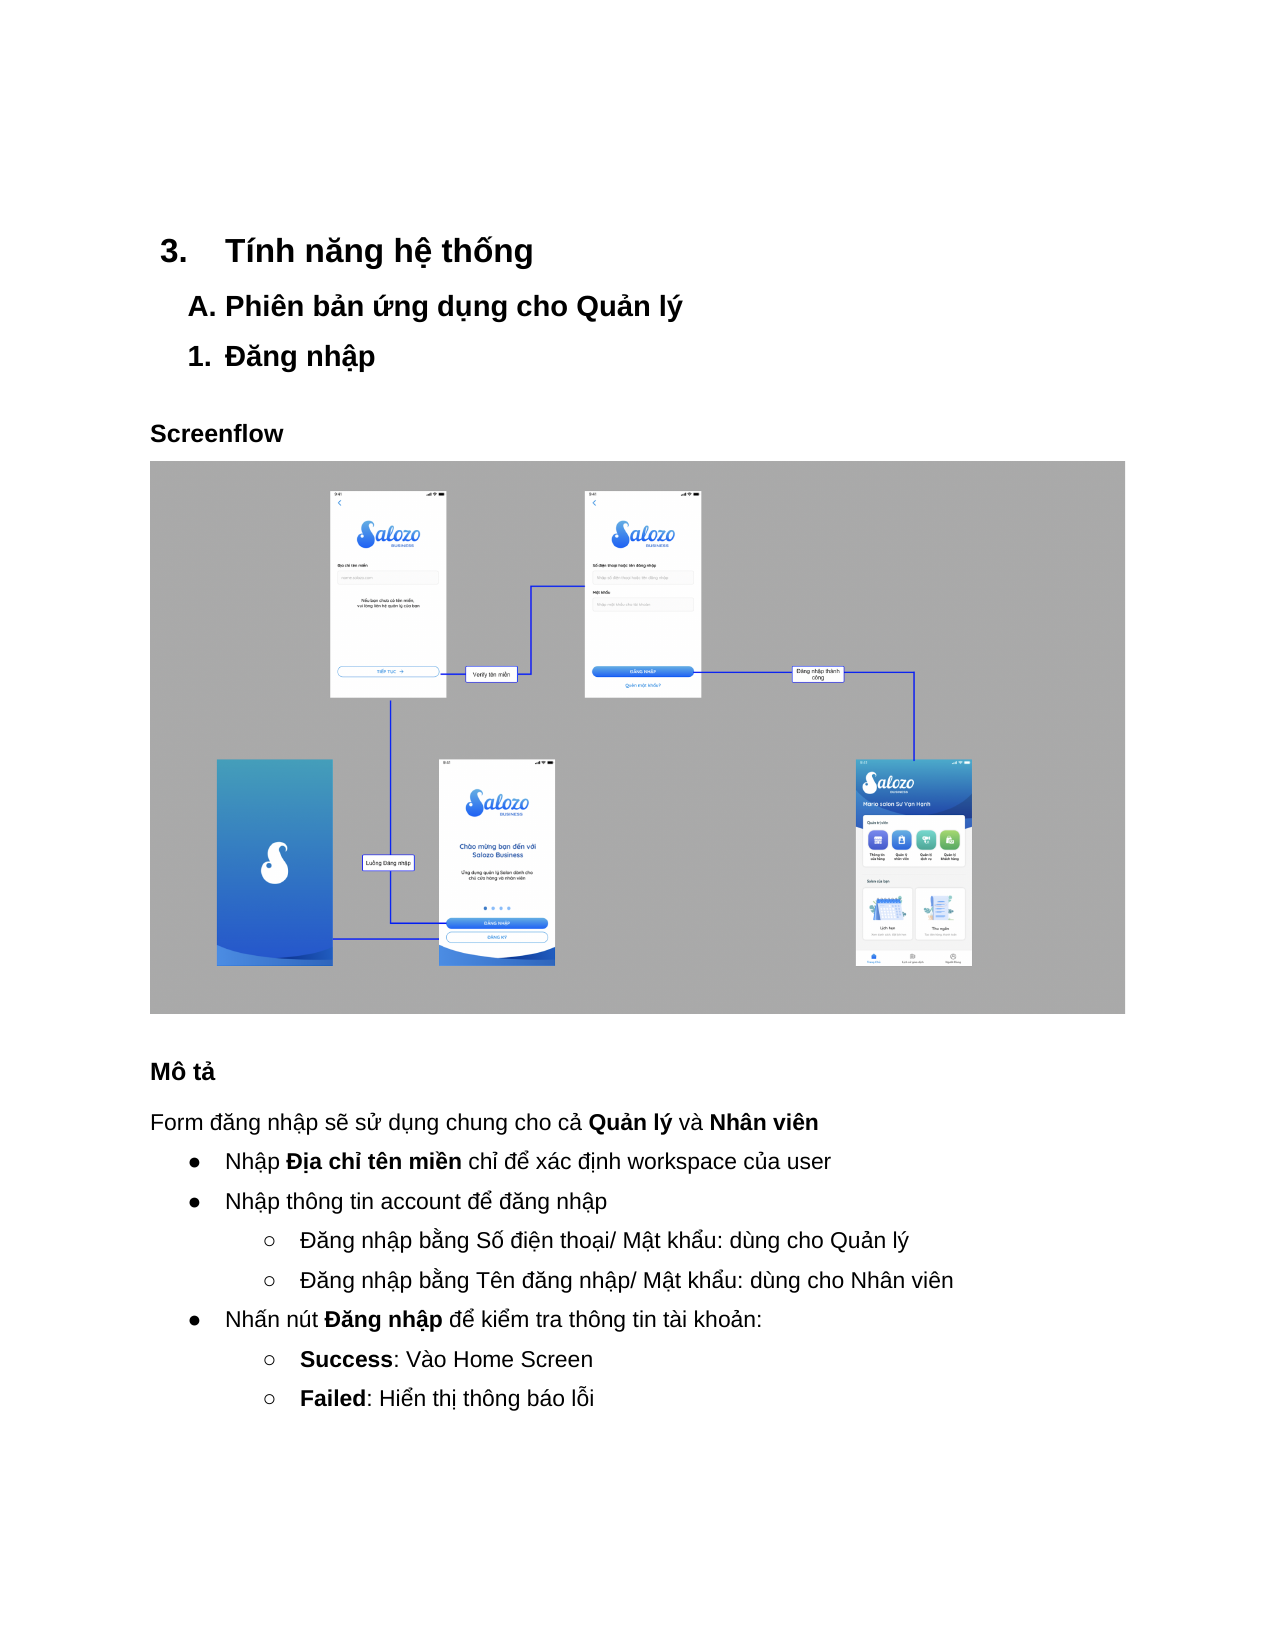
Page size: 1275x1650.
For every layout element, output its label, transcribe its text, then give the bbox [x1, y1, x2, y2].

subtitle Screenflow [150, 418, 1125, 461]
text Form đăng nhập sẽ sử dụng chung cho cả Quản lý và Nhân viên [150, 1109, 1125, 1135]
list Nhấn nút Đăng nhập để kiểm tra thông tin tài khoản: [187, 1306, 1125, 1332]
list Success: Vào Home Screen [262, 1346, 1125, 1372]
subtitle Đăng nhập [187, 339, 1125, 373]
list Nhập Địa chỉ tên miền chỉ để xác định workspace của user [187, 1148, 1125, 1174]
subtitle Tính năng hệ thống [187, 231, 1125, 269]
subtitle Mô tả [150, 1057, 1125, 1086]
subtitle Phiên bản ứng dụng cho Quản lý [187, 289, 1125, 322]
list Failed: Hiển thị thông báo lỗi [262, 1385, 1125, 1411]
picture [150, 461, 1125, 1014]
list Đăng nhập bằng Tên đăng nhập/ Mật khẩu: dùng cho Nhân viên [262, 1267, 1125, 1293]
list Đăng nhập bằng Số điện thoại/ Mật khẩu: dùng cho Quản lý [262, 1227, 1125, 1253]
list Nhập thông tin account để đăng nhập [187, 1188, 1125, 1214]
